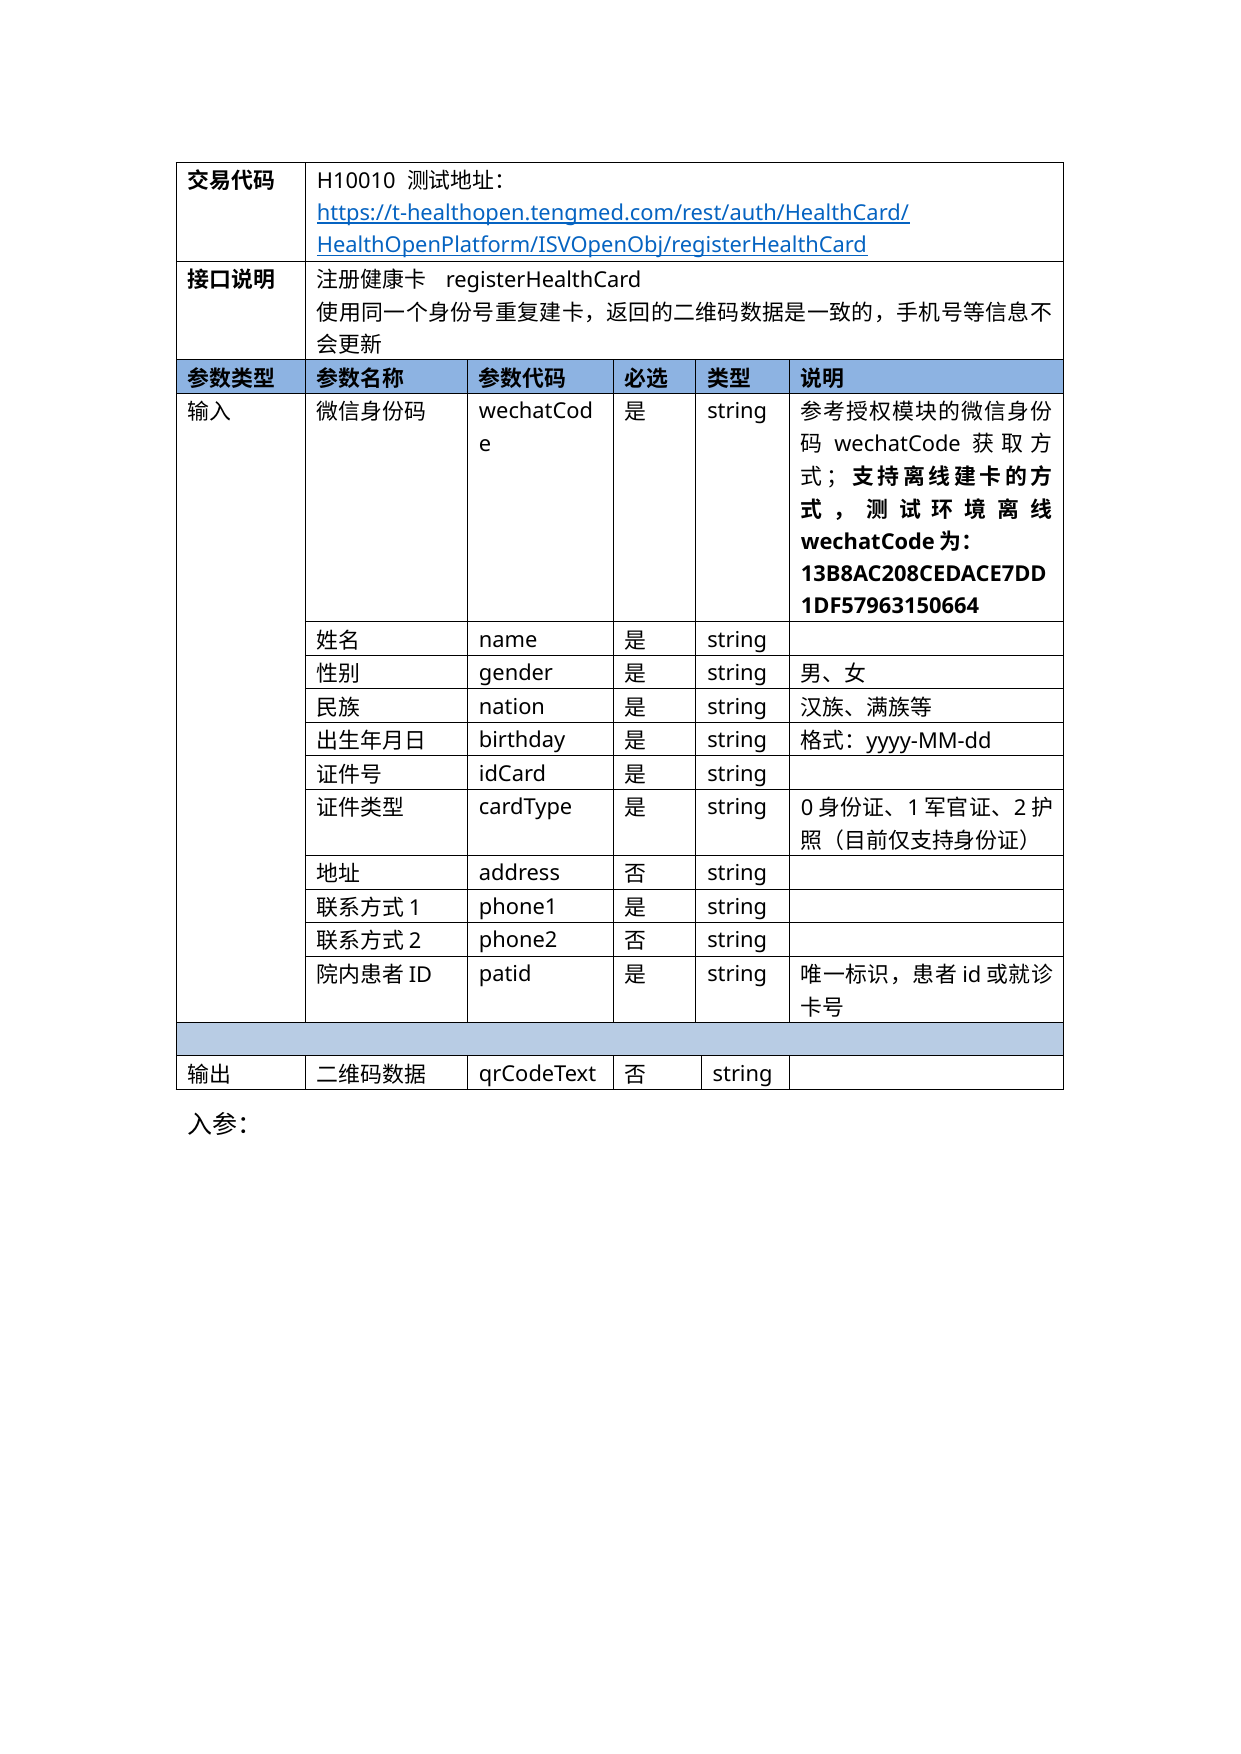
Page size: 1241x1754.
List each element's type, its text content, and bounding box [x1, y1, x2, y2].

table_cell 证件号 [306, 756, 467, 789]
table_cell 联系方式2 [306, 923, 467, 956]
table_cell 说明 [790, 360, 1063, 393]
table_cell 是 [614, 790, 695, 855]
table_header H10010 测试地址： https://t-healthopen.tengmed.com/rest/auth/HealthCard/HealthOpenPlatform/ISVOpenObj/registerHealthCard [306, 163, 1063, 261]
table_cell string [696, 923, 789, 956]
table_cell 是 [614, 957, 695, 1022]
table_cell nation [468, 689, 613, 722]
table_cell name [468, 622, 613, 655]
table_cell string [696, 394, 789, 621]
table_cell phone2 [468, 923, 613, 956]
table_cell 二维码数据 [306, 1056, 467, 1089]
table_cell 是 [614, 622, 695, 655]
table_cell 是 [614, 656, 695, 688]
table_cell gender [468, 656, 613, 688]
table_cell 是 [614, 394, 695, 621]
table_cell 否 [614, 856, 695, 888]
table_cell string [702, 1056, 789, 1089]
table_cell 参数名称 [306, 360, 467, 393]
table_cell 姓名 [306, 622, 467, 655]
table_cell string [696, 756, 789, 789]
table_cell [790, 856, 1063, 888]
table_cell [177, 1023, 1063, 1055]
table_cell string [696, 790, 789, 855]
table_cell string [696, 856, 789, 888]
table_cell 注册健康卡 registerHealthCard 使用同一个身份号重复建卡，返回的二维码数据是一致的，手机号等信息不会更新 [306, 262, 1063, 359]
table_cell [790, 756, 1063, 789]
table_cell string [696, 723, 789, 755]
text 入参： [187, 1090, 1053, 1155]
table_cell 男、女 [790, 656, 1063, 688]
table_cell string [696, 957, 789, 1022]
table_cell 证件类型 [306, 790, 467, 855]
table_cell 类型 [696, 360, 789, 393]
table_cell birthday [468, 723, 613, 755]
table_cell 参数类型 [177, 360, 305, 393]
table_cell 是 [614, 756, 695, 789]
table_cell 0身份证、1军官证、2护照（目前仅支持身份证） [790, 790, 1063, 855]
table_cell 微信身份码 [306, 394, 467, 621]
table_cell address [468, 856, 613, 888]
table_cell 格式：yyyy-MM-dd [790, 723, 1063, 755]
table_cell 参数代码 [468, 360, 613, 393]
table_cell patid [468, 957, 613, 1022]
table_cell 输入 [177, 394, 305, 1022]
table_cell 出生年月日 [306, 723, 467, 755]
table_cell 性别 [306, 656, 467, 688]
table_cell 地址 [306, 856, 467, 888]
table_cell 输出 [177, 1056, 305, 1089]
table_cell string [696, 622, 789, 655]
table_cell [790, 890, 1063, 922]
table_cell 必选 [614, 360, 695, 393]
table_cell 是 [614, 689, 695, 722]
table_cell 唯一标识，患者id或就诊卡号 [790, 957, 1063, 1022]
table_cell idCard [468, 756, 613, 789]
table_cell 否 [614, 923, 695, 956]
table_header 交易代码 [177, 163, 305, 261]
table_cell 院内患者ID [306, 957, 467, 1022]
table_cell 接口说明 [177, 262, 305, 359]
table_cell string [696, 689, 789, 722]
table_cell 参考授权模块的微信身份码wechatCode获取方式；支持离线建卡的方式，测试环境离线wechatCode为： 13B8AC208CEDACE7DD1DF57963150664 [790, 394, 1063, 621]
table_cell 联系方式1 [306, 890, 467, 922]
table_cell [790, 1056, 1063, 1089]
table_cell qrCodeText [468, 1056, 613, 1089]
table_cell phone1 [468, 890, 613, 922]
table_cell 否 [614, 1056, 701, 1089]
table_cell [790, 622, 1063, 655]
table_cell 是 [614, 723, 695, 755]
table_cell 是 [614, 890, 695, 922]
table_cell wechatCode [468, 394, 613, 621]
table_cell string [696, 656, 789, 688]
table_cell [790, 923, 1063, 956]
table_cell 民族 [306, 689, 467, 722]
table_cell 汉族、满族等 [790, 689, 1063, 722]
table_cell string [696, 890, 789, 922]
table_cell cardType [468, 790, 613, 855]
